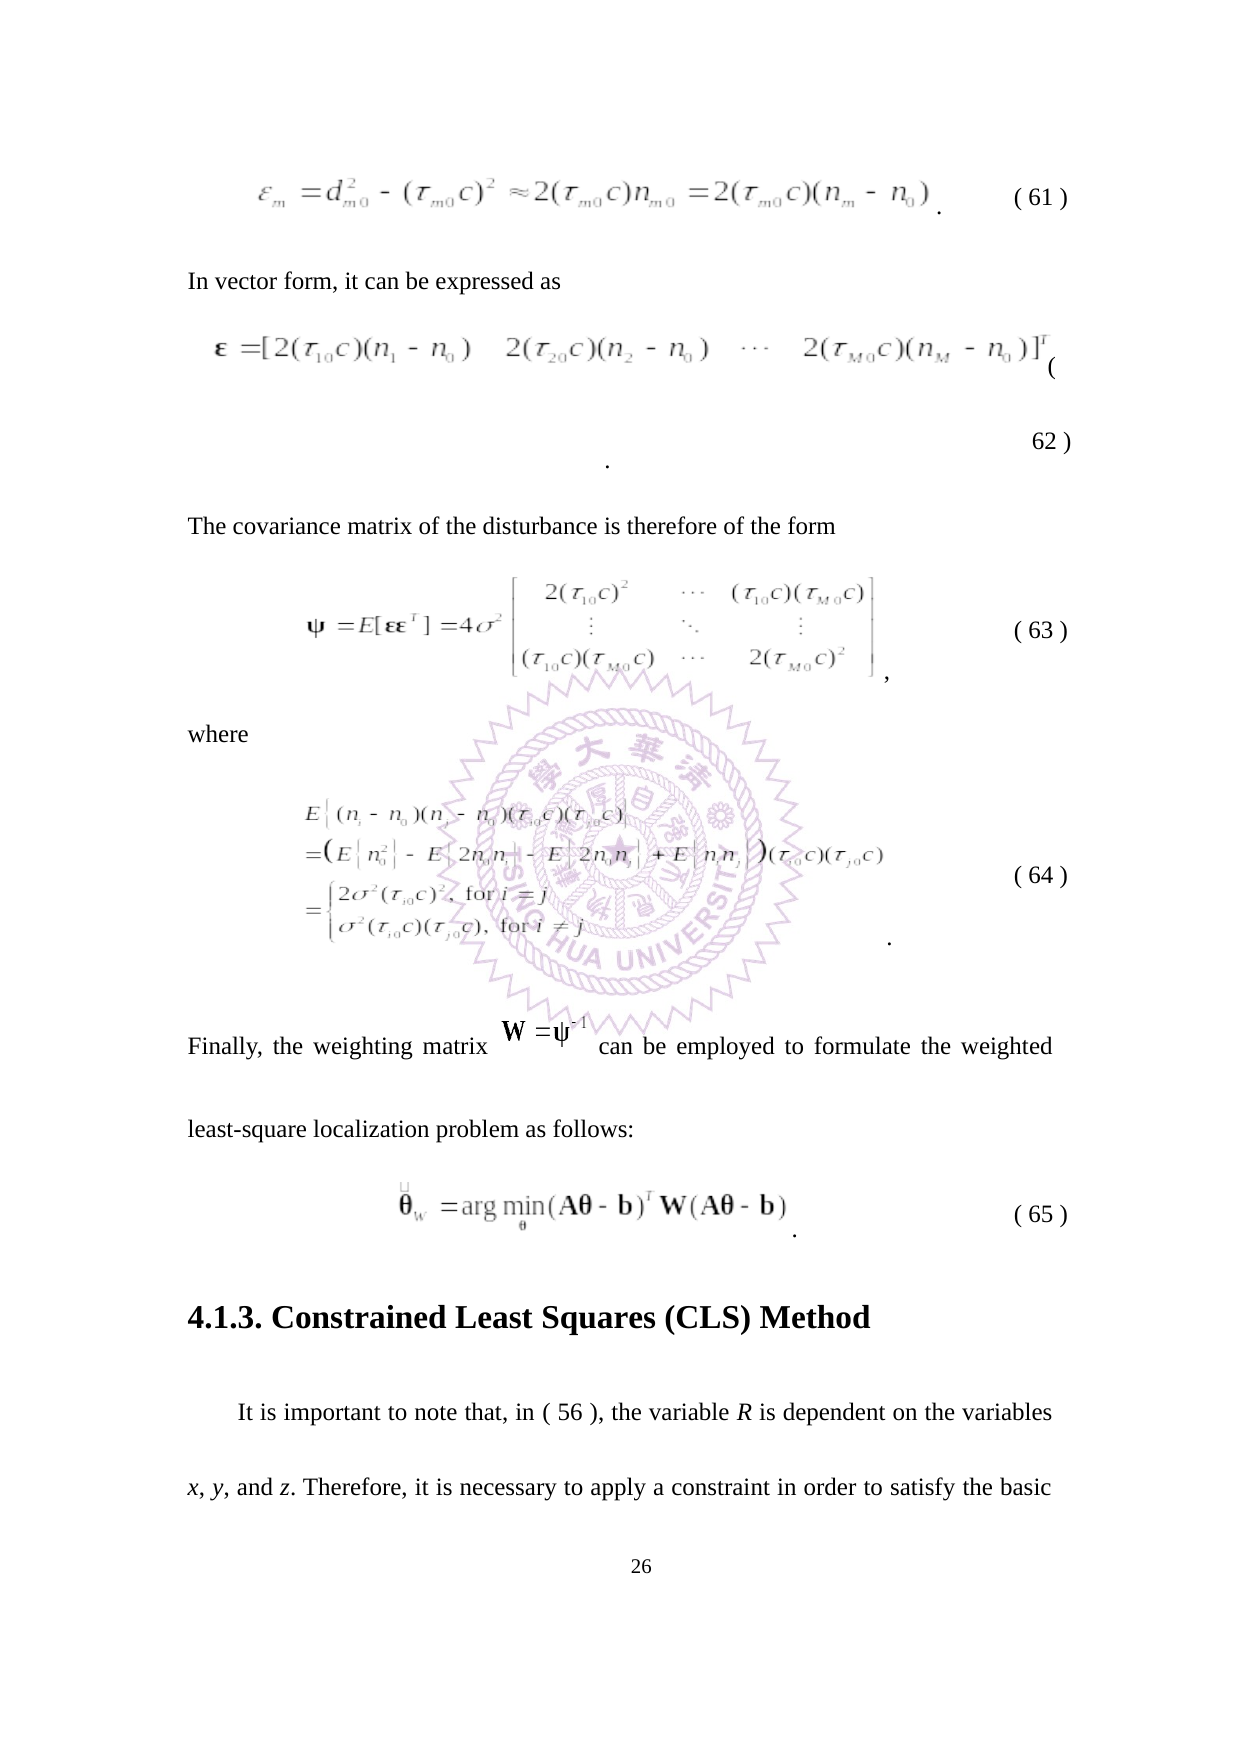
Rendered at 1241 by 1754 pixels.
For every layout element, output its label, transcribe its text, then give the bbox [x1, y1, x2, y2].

text where [187, 714, 1053, 752]
table_header . [199, 1176, 994, 1279]
table_header , [199, 573, 994, 714]
table_header ( 65 ) [994, 1176, 1087, 1279]
text In vector form, it can be expressed as [187, 262, 1053, 299]
table_header . [199, 328, 1016, 507]
table_header . [199, 159, 994, 262]
table_header ( 64 ) [994, 781, 1087, 997]
text 4.1.3. Constrained Least Squares (CLS) Method [187, 1279, 1053, 1354]
table_header . [199, 781, 994, 997]
text Finally, the weighting matrix can be employed to formulate the weighted least-square localization problem as follows: [187, 997, 1053, 1147]
table_header ( 62 ) [1016, 328, 1087, 507]
table_header ( 61 ) [994, 159, 1087, 262]
table_header ( 63 ) [994, 573, 1087, 714]
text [187, 1392, 1053, 1505]
text The covariance matrix of the disturbance is therefore of the form [187, 507, 1053, 544]
picture [423, 752, 817, 781]
